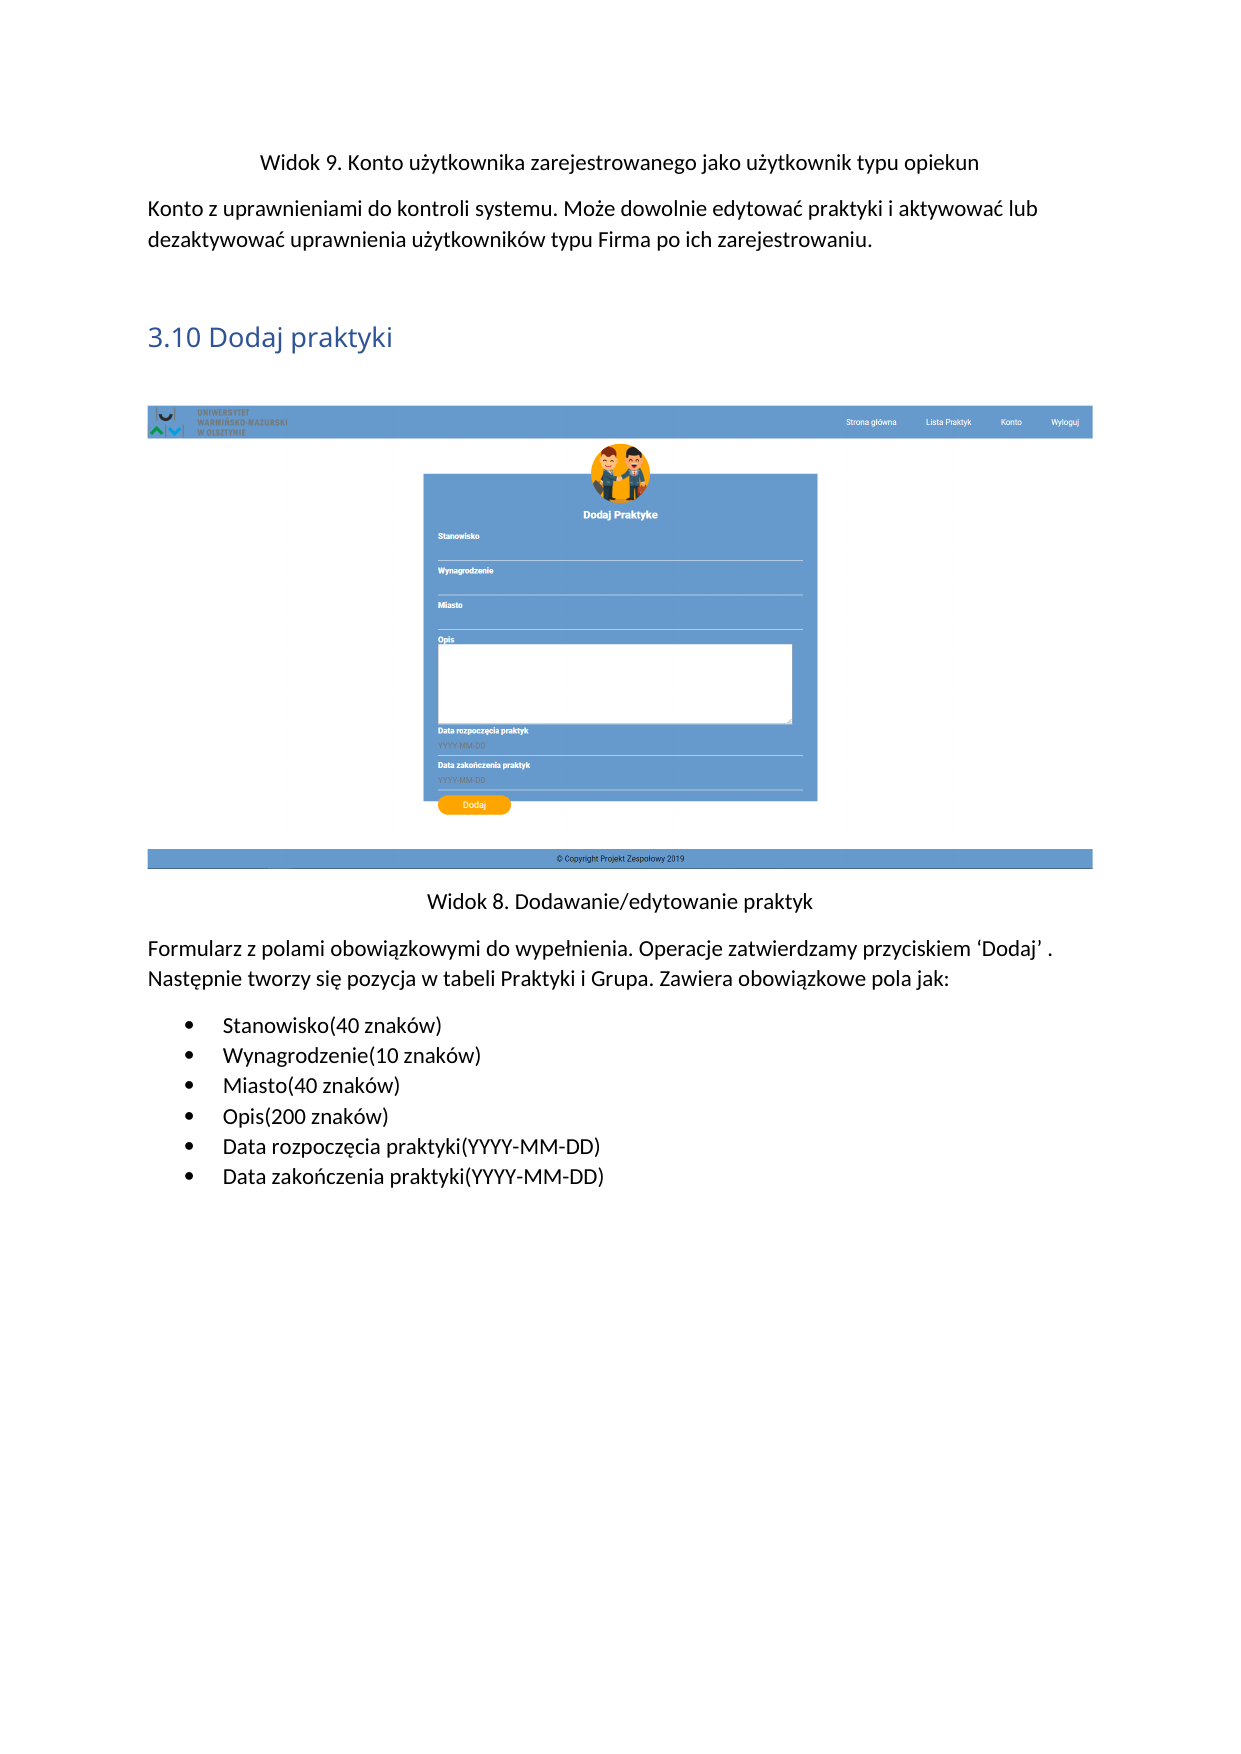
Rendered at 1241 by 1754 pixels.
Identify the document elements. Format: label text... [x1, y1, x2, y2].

text Konto z uprawnieniami do kontroli systemu. Może dowolnie edytować praktyki i aktywować lub dezaktywować uprawnienia użytkowników typu Firma po ich zarejestrowaniu. [148, 194, 1093, 253]
list Data rozpoczęcia praktyki(YYYY-MM-DD) [185, 1132, 1093, 1160]
list Miasto(40 znaków) [185, 1072, 1093, 1100]
picture [147, 405, 1093, 869]
list Stanowisko(40 znaków) [185, 1011, 1093, 1039]
subtitle 3.10 Dodaj praktyki [148, 318, 1093, 355]
list Data zakończenia praktyki(YYYY-MM-DD) [185, 1162, 1093, 1190]
list Wynagrodzenie(10 znaków) [185, 1041, 1093, 1069]
text Widok 9. Konto użytkownika zarejestrowanego jako użytkownik typu opiekun [148, 148, 1093, 176]
list Opis(200 znaków) [185, 1102, 1093, 1130]
text Widok 8. Dodawanie/edytowanie praktyk [148, 887, 1093, 915]
text Formularz z polami obowiązkowymi do wypełnienia. Operacje zatwierdzamy przyciskiem ‘Dodaj’ . Następnie tworzy się pozycja w tabeli Praktyki i Grupa. Zawiera obowiązkowe pola jak: [148, 934, 1093, 992]
